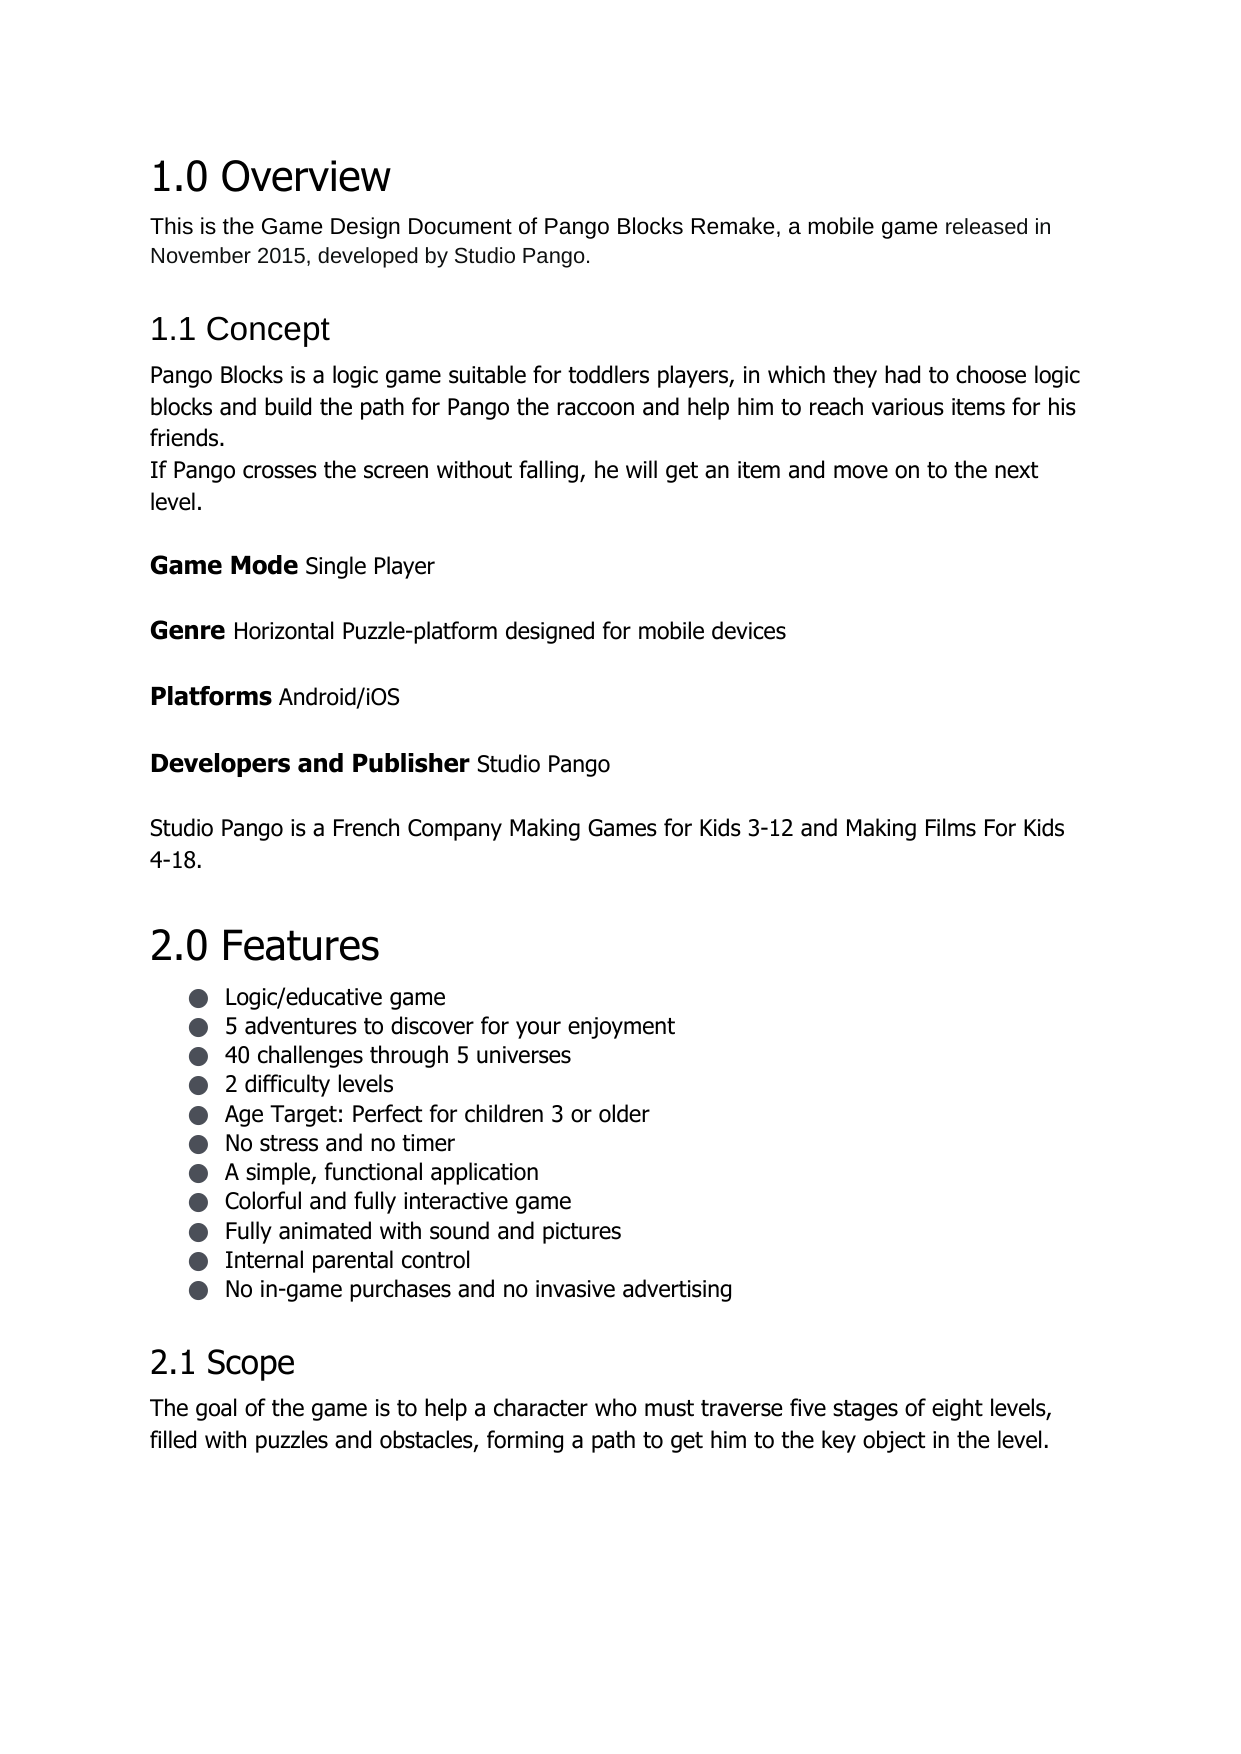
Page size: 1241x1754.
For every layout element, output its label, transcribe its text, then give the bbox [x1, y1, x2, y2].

text Platforms Android/iOS [150, 681, 1090, 711]
list A simple, functional application [187, 1157, 1090, 1187]
text If Pango crosses the screen without falling, he will get an item and move on to the next level. [150, 456, 1090, 515]
list Colorful and fully interactive game [187, 1187, 1090, 1216]
text The goal of the game is to help a character who must traverse five stages of eight levels, filled with puzzles and obstacles, forming a path to get him to the key object in the level. [150, 1394, 1090, 1453]
list No stress and no timer [187, 1128, 1090, 1157]
subtitle 2.1 Scope [150, 1341, 1090, 1381]
list Fully animated with sound and pictures [187, 1216, 1090, 1245]
text Pango Blocks is a logic game suitable for toddlers players, in which they had to choose logic blocks and build the path for Pango the raccoon and help him to reach various items for his friends. [150, 360, 1090, 452]
list 40 challenges through 5 universes [187, 1040, 1090, 1069]
subtitle 2.0 Features [150, 919, 1090, 969]
list No in-game purchases and no invasive advertising [187, 1274, 1090, 1304]
subtitle 1.0 Overview [150, 150, 1090, 200]
list 5 adventures to discover for your enjoyment [187, 1011, 1090, 1040]
text Studio Pango is a French Company Making Games for Kids 3-12 and Making Films For Kids 4-18. [150, 814, 1090, 873]
subtitle Game Mode Single Player [150, 549, 1090, 579]
list Logic/educative game [187, 982, 1090, 1011]
list Internal parental control [187, 1245, 1090, 1274]
text This is the Game Design Document of Pango Blocks Remake, a mobile game released in November 2015, developed by Studio Pango. [150, 213, 1090, 268]
subtitle 1.1 Concept [150, 309, 1090, 348]
text Developers and Publisher Studio Pango [150, 747, 1090, 777]
list 2 difficulty levels [187, 1069, 1090, 1099]
text Genre Horizontal Puzzle-platform designed for mobile devices [150, 614, 1090, 644]
list Age Target: Perfect for children 3 or older [187, 1099, 1090, 1128]
